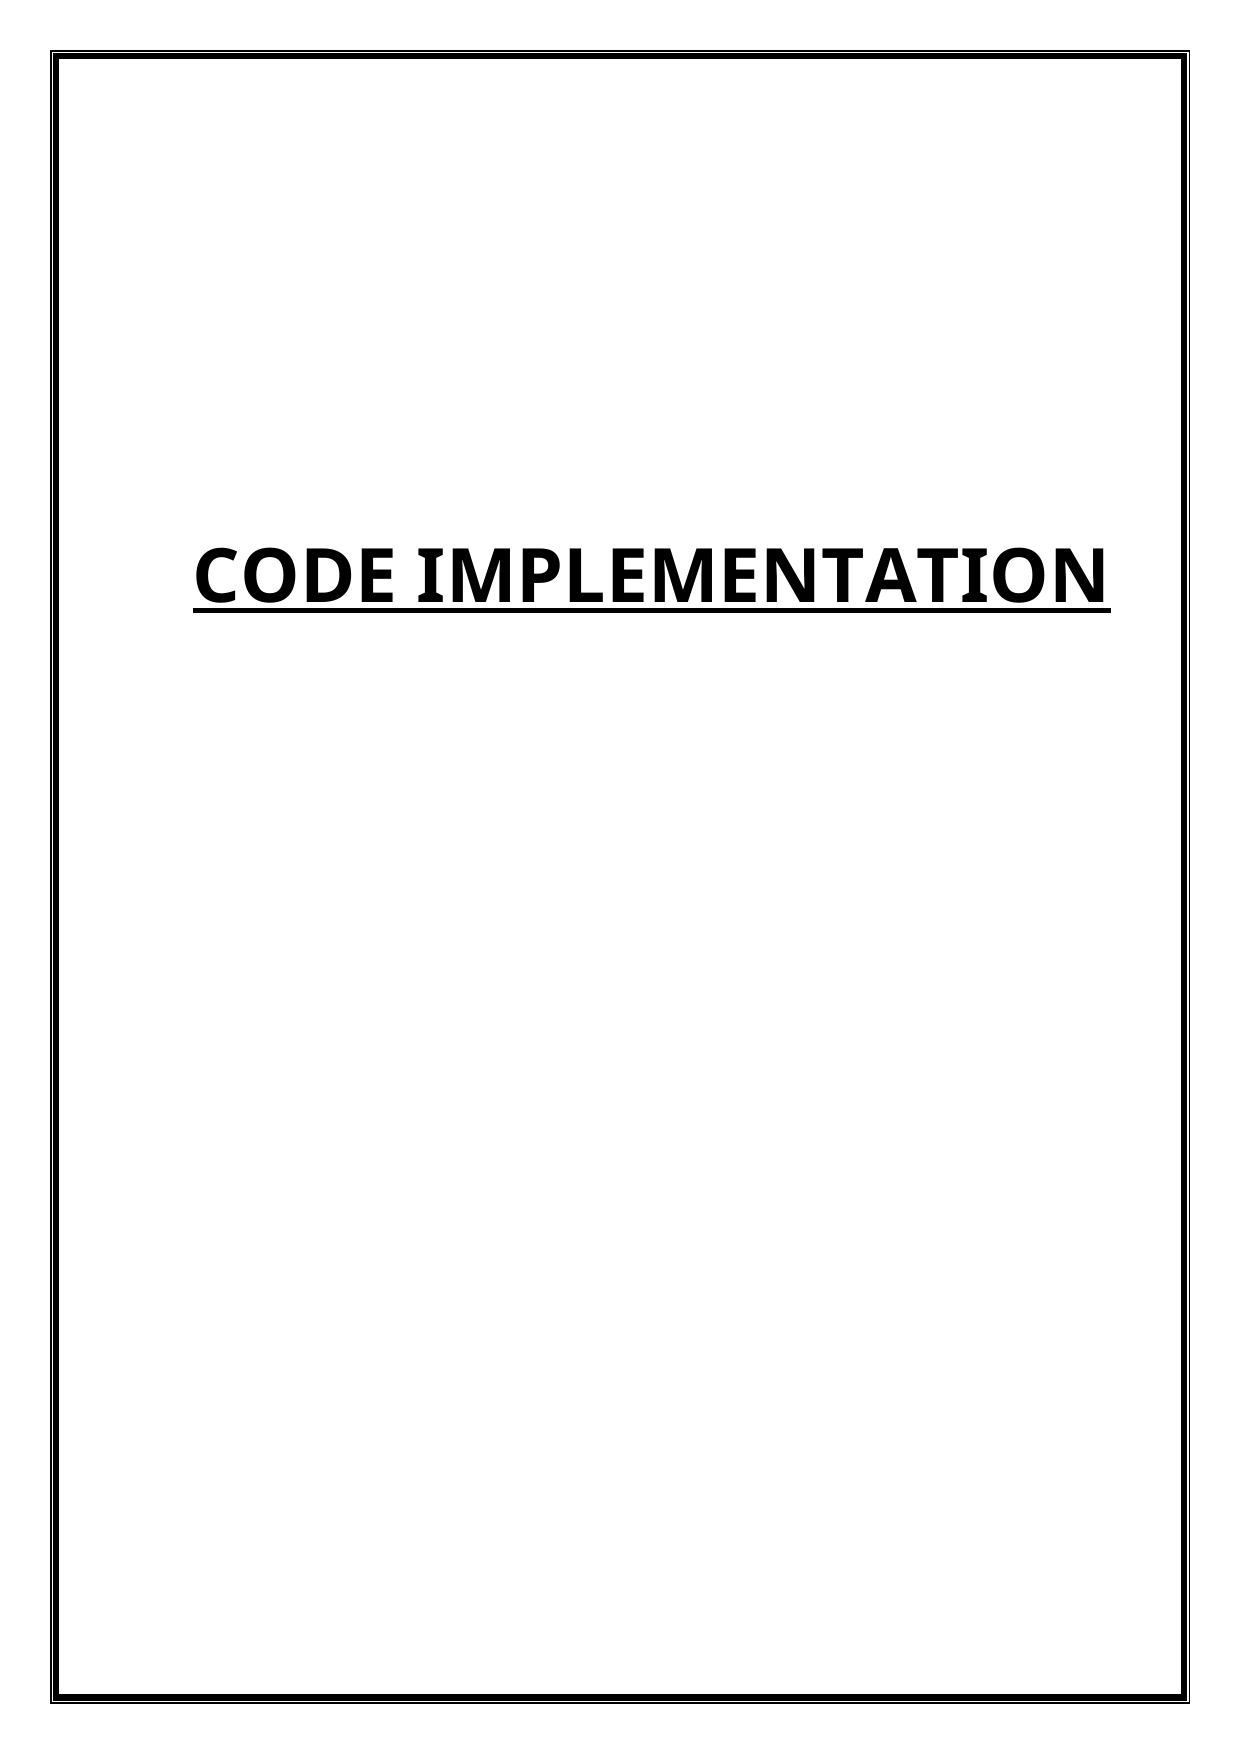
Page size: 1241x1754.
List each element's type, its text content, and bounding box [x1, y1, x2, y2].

text CODE IMPLEMENTATION [156, 522, 1146, 624]
